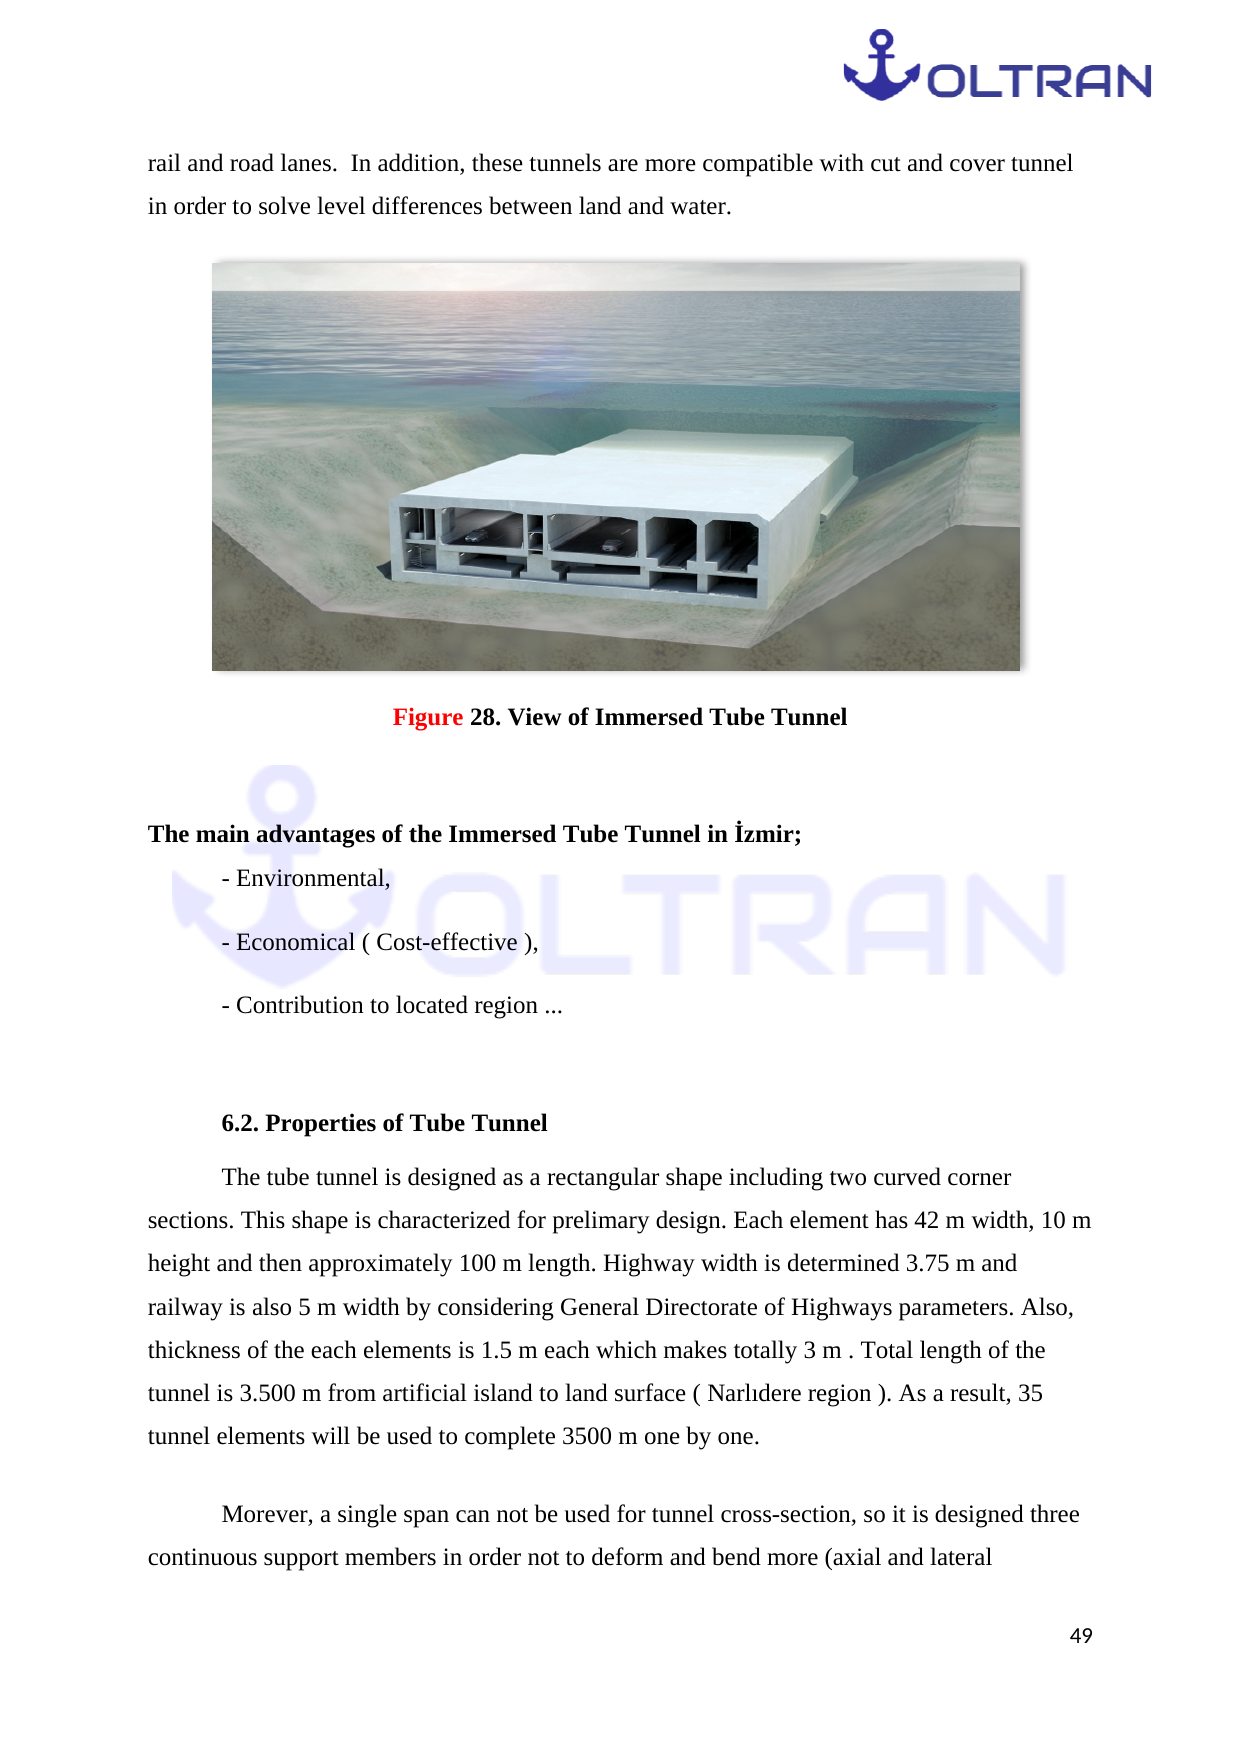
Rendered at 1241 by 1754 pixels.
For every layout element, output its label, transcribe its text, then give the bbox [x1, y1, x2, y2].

text Figure 28. View of Immersed Tube Tunnel [148, 702, 1093, 731]
picture [212, 263, 1020, 671]
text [148, 148, 1093, 219]
text The main advantages of the Immersed Tube Tunnel in İzmir; - Environmental, [148, 819, 1093, 891]
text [148, 1499, 1093, 1571]
text - Economical ( Cost-effective ), [148, 927, 1093, 955]
picture [843, 29, 1152, 101]
text 6.2. Properties of Tube Tunnel [148, 1108, 1093, 1137]
text The tube tunnel is designed as a rectangular shape including two curved corner sections. This shape is characterized for prelimary design. Each element has 42 m width, 10 m height and then approximately 100 m length. Highway width is determined 3.75 m and railway is also 5 m width by considering General Directorate of Highways parameters. Also, thickness of the each elements is 1.5 m each which makes totally 3 m . Total length of the tunnel is 3.500 m from artificial island to land surface ( Narlıdere region ). As a result, 35 tunnel elements will be used to complete 3500 m one by one. [148, 1162, 1093, 1450]
text - Contribution to located region ... [148, 991, 1093, 1019]
